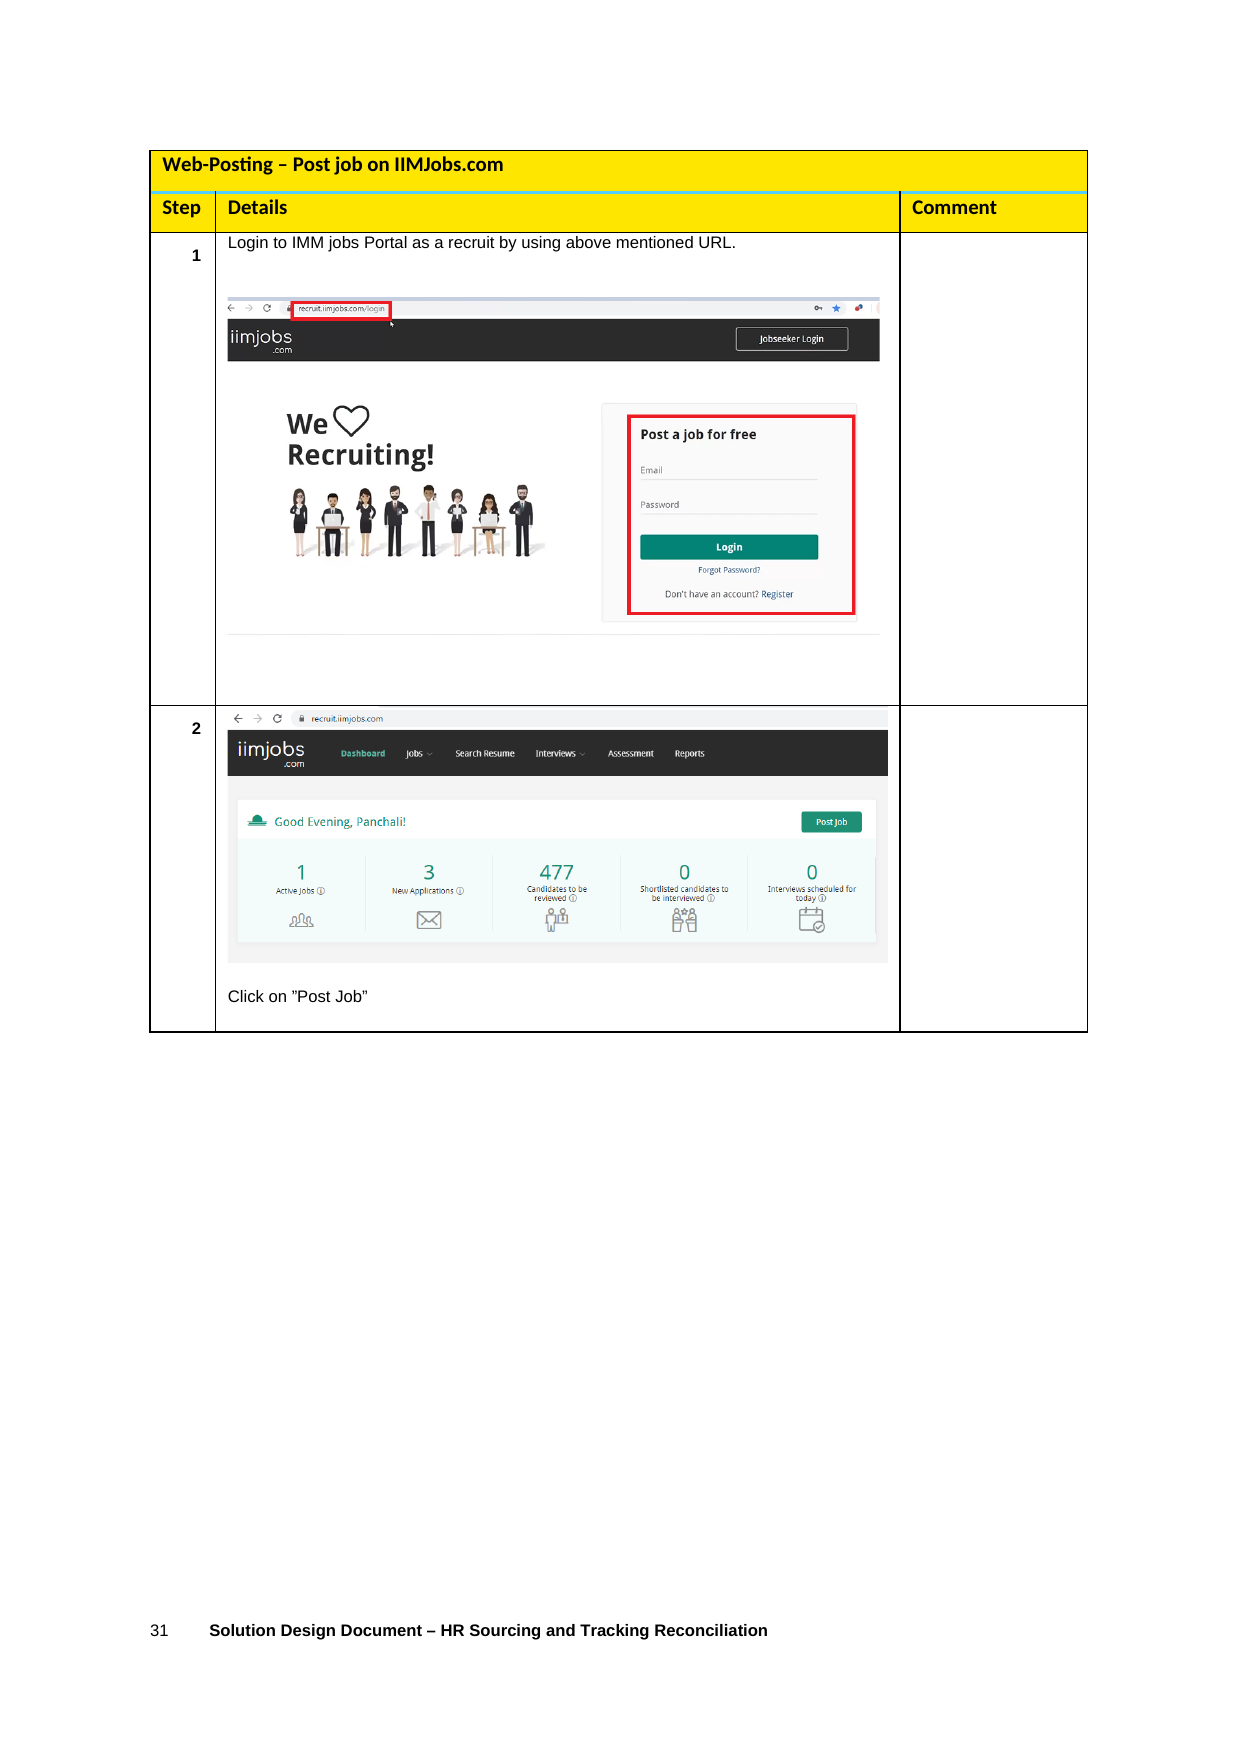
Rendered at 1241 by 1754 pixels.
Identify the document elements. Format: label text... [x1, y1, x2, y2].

table_cell 2 [151, 706, 215, 1031]
table_cell [901, 706, 1087, 1031]
table_cell Click on ”Post Job” [216, 706, 899, 1031]
table_cell 1 [151, 233, 215, 705]
picture [227, 706, 888, 963]
picture [227, 297, 880, 637]
table_cell [901, 233, 1087, 705]
table_cell Comment [901, 194, 1087, 232]
table_cell Step [151, 194, 215, 232]
table_cell Login to IMM jobs Portal as a recruit by using above mentioned URL. [216, 233, 899, 705]
table_header Web-Posting – Post job on IIMJobs.com [151, 151, 1087, 191]
table_cell Details [216, 194, 899, 232]
